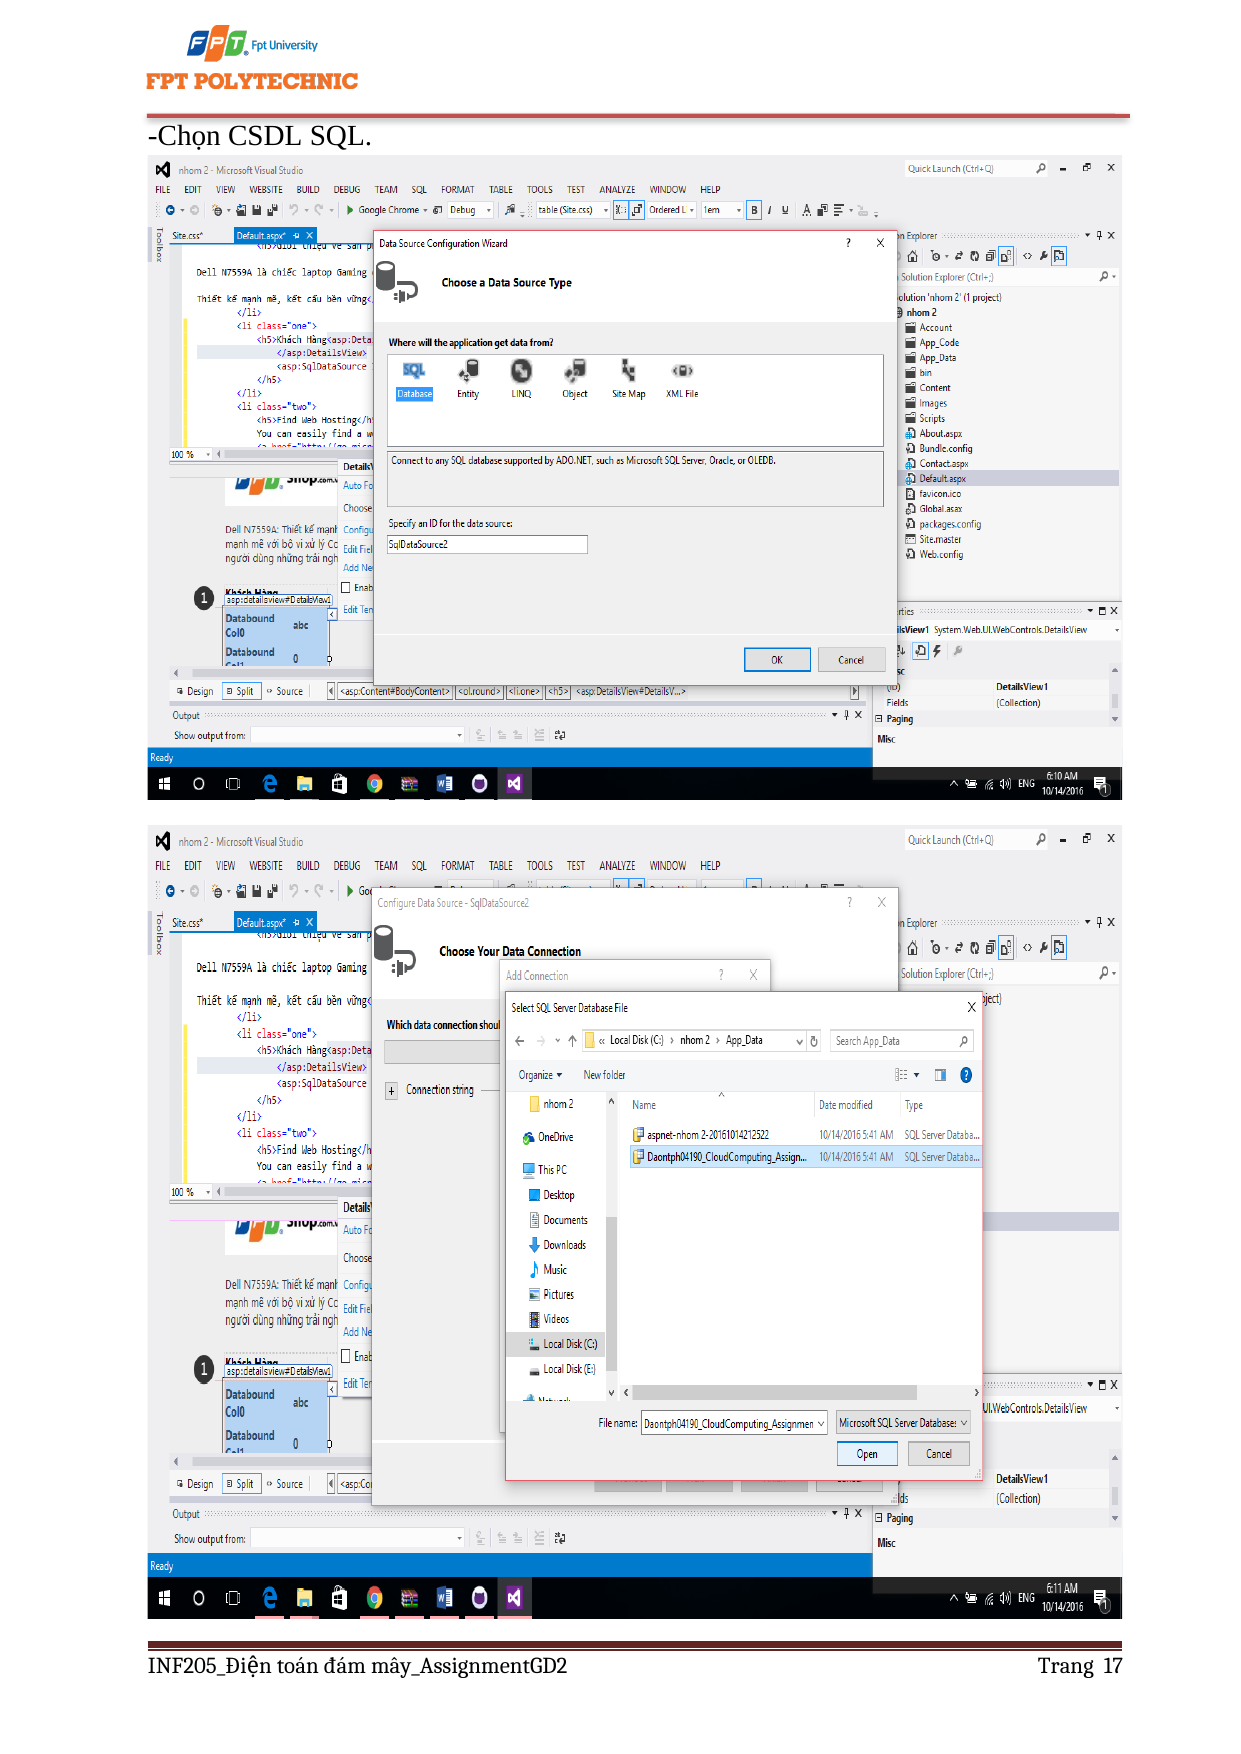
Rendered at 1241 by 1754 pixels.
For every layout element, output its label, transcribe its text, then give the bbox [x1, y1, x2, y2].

picture [146, 25, 358, 89]
text -Chọn CSDL SQL. [148, 118, 1122, 155]
picture [147, 825, 1123, 1619]
picture [147, 155, 1123, 800]
